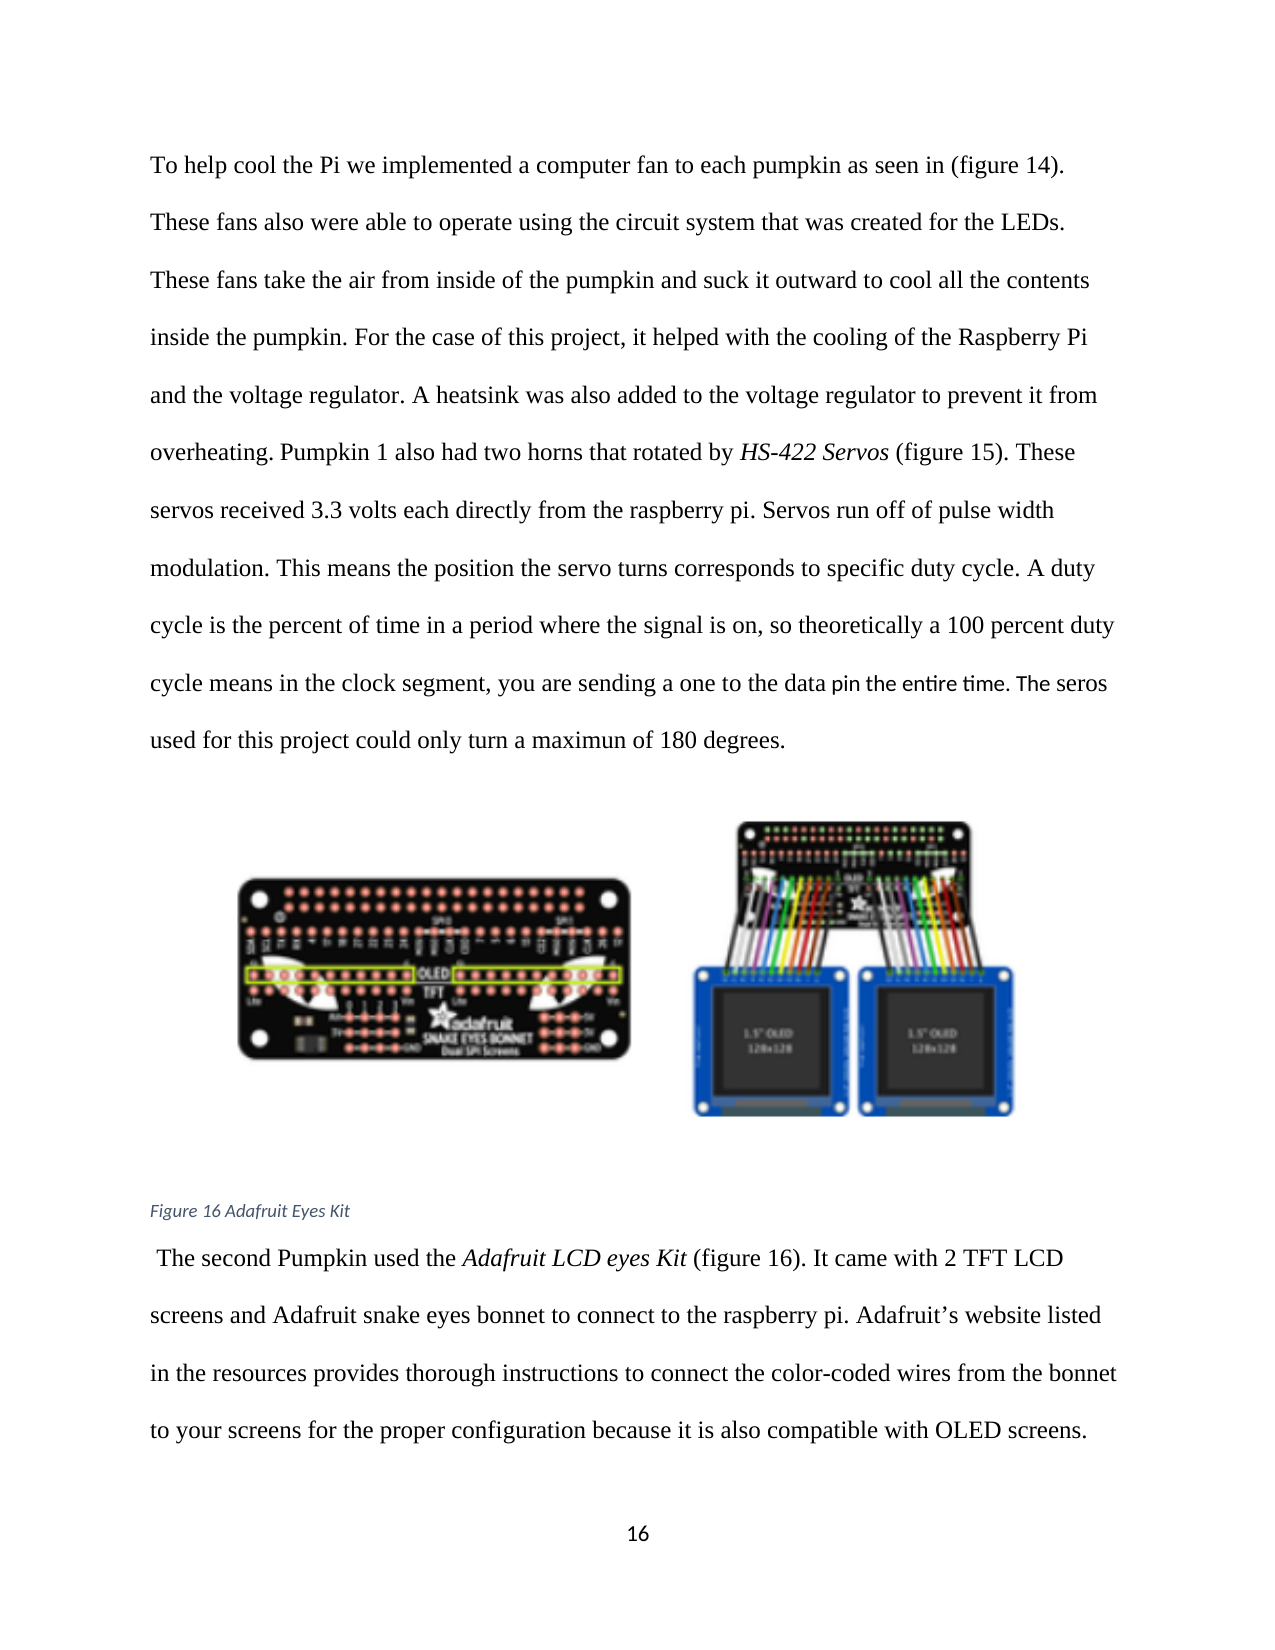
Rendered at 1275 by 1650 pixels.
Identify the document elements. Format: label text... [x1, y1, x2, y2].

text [150, 1243, 1125, 1444]
picture [150, 782, 1037, 1155]
